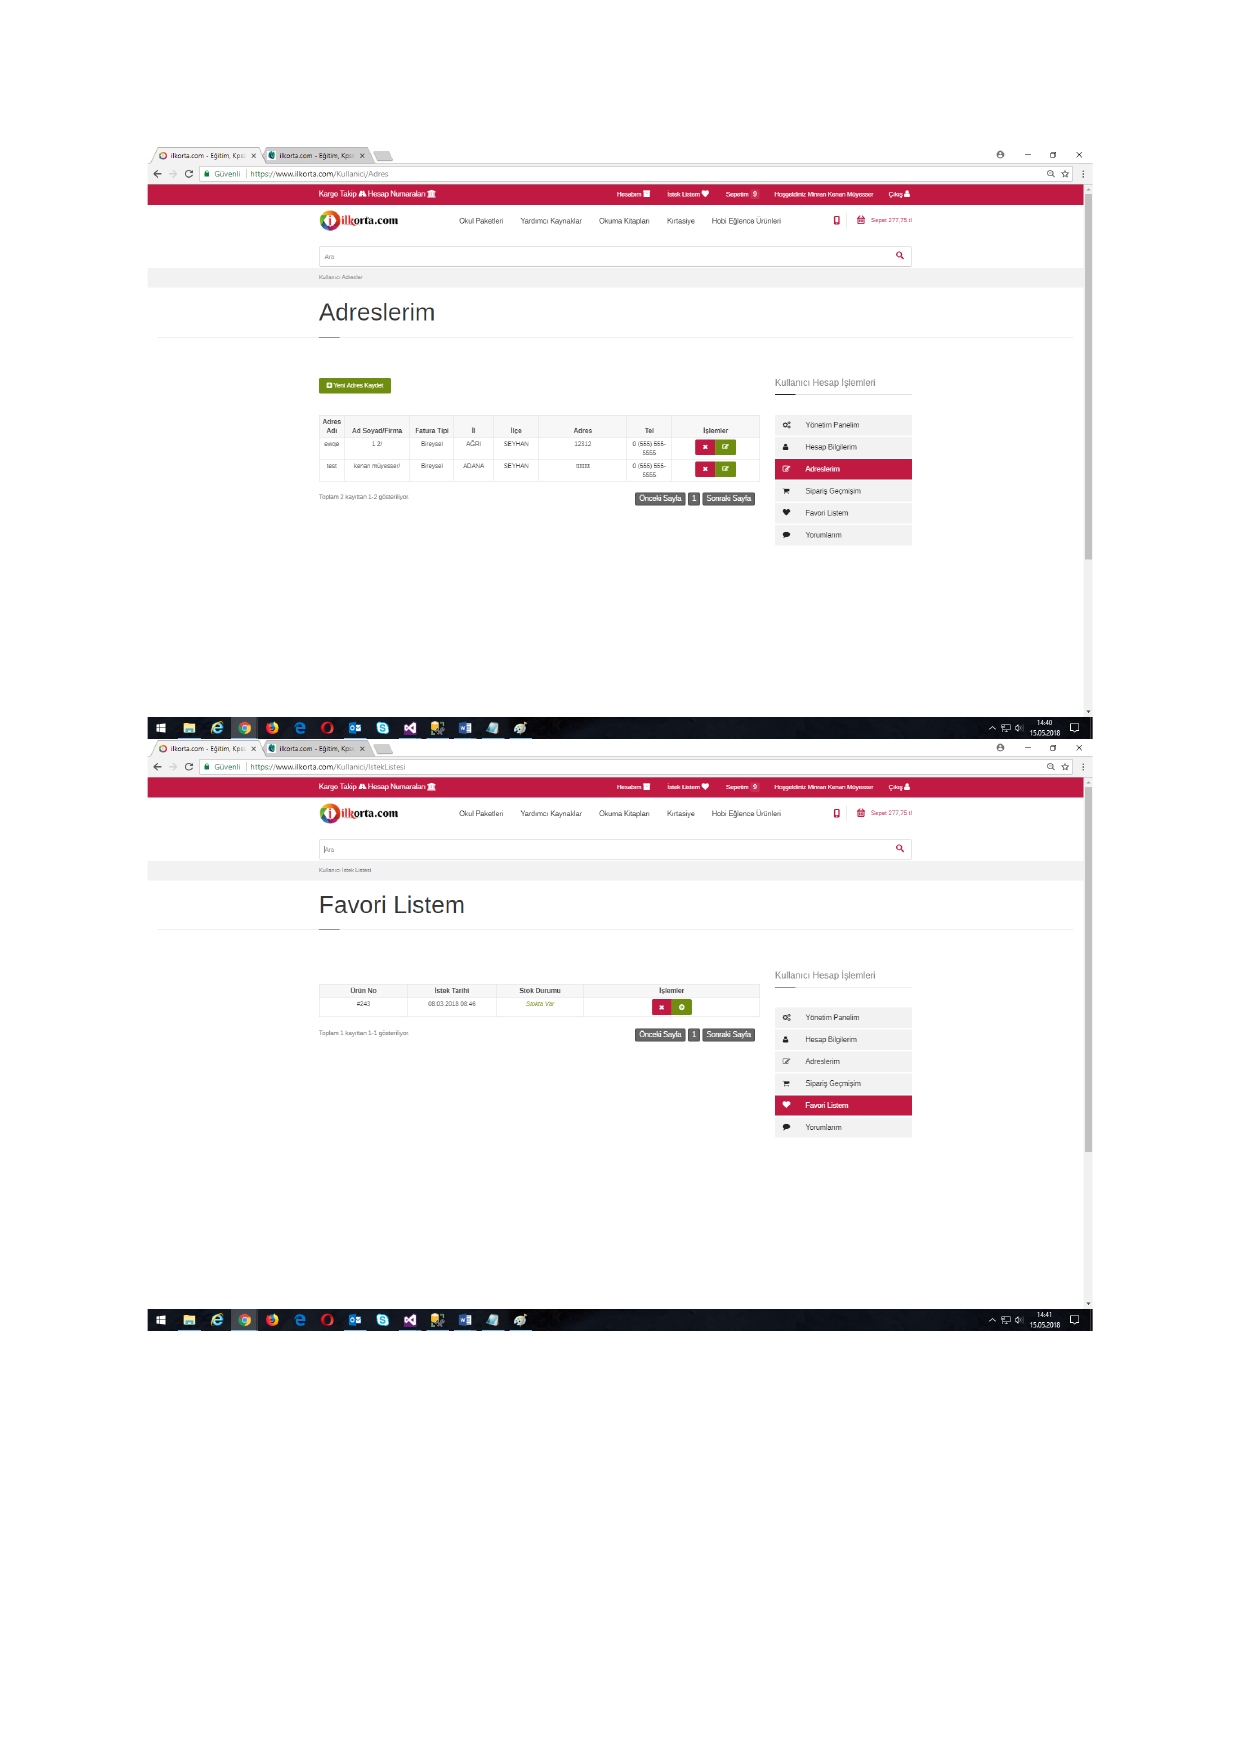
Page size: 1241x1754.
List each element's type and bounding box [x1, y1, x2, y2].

picture [147, 740, 1093, 1331]
picture [147, 147, 1093, 739]
